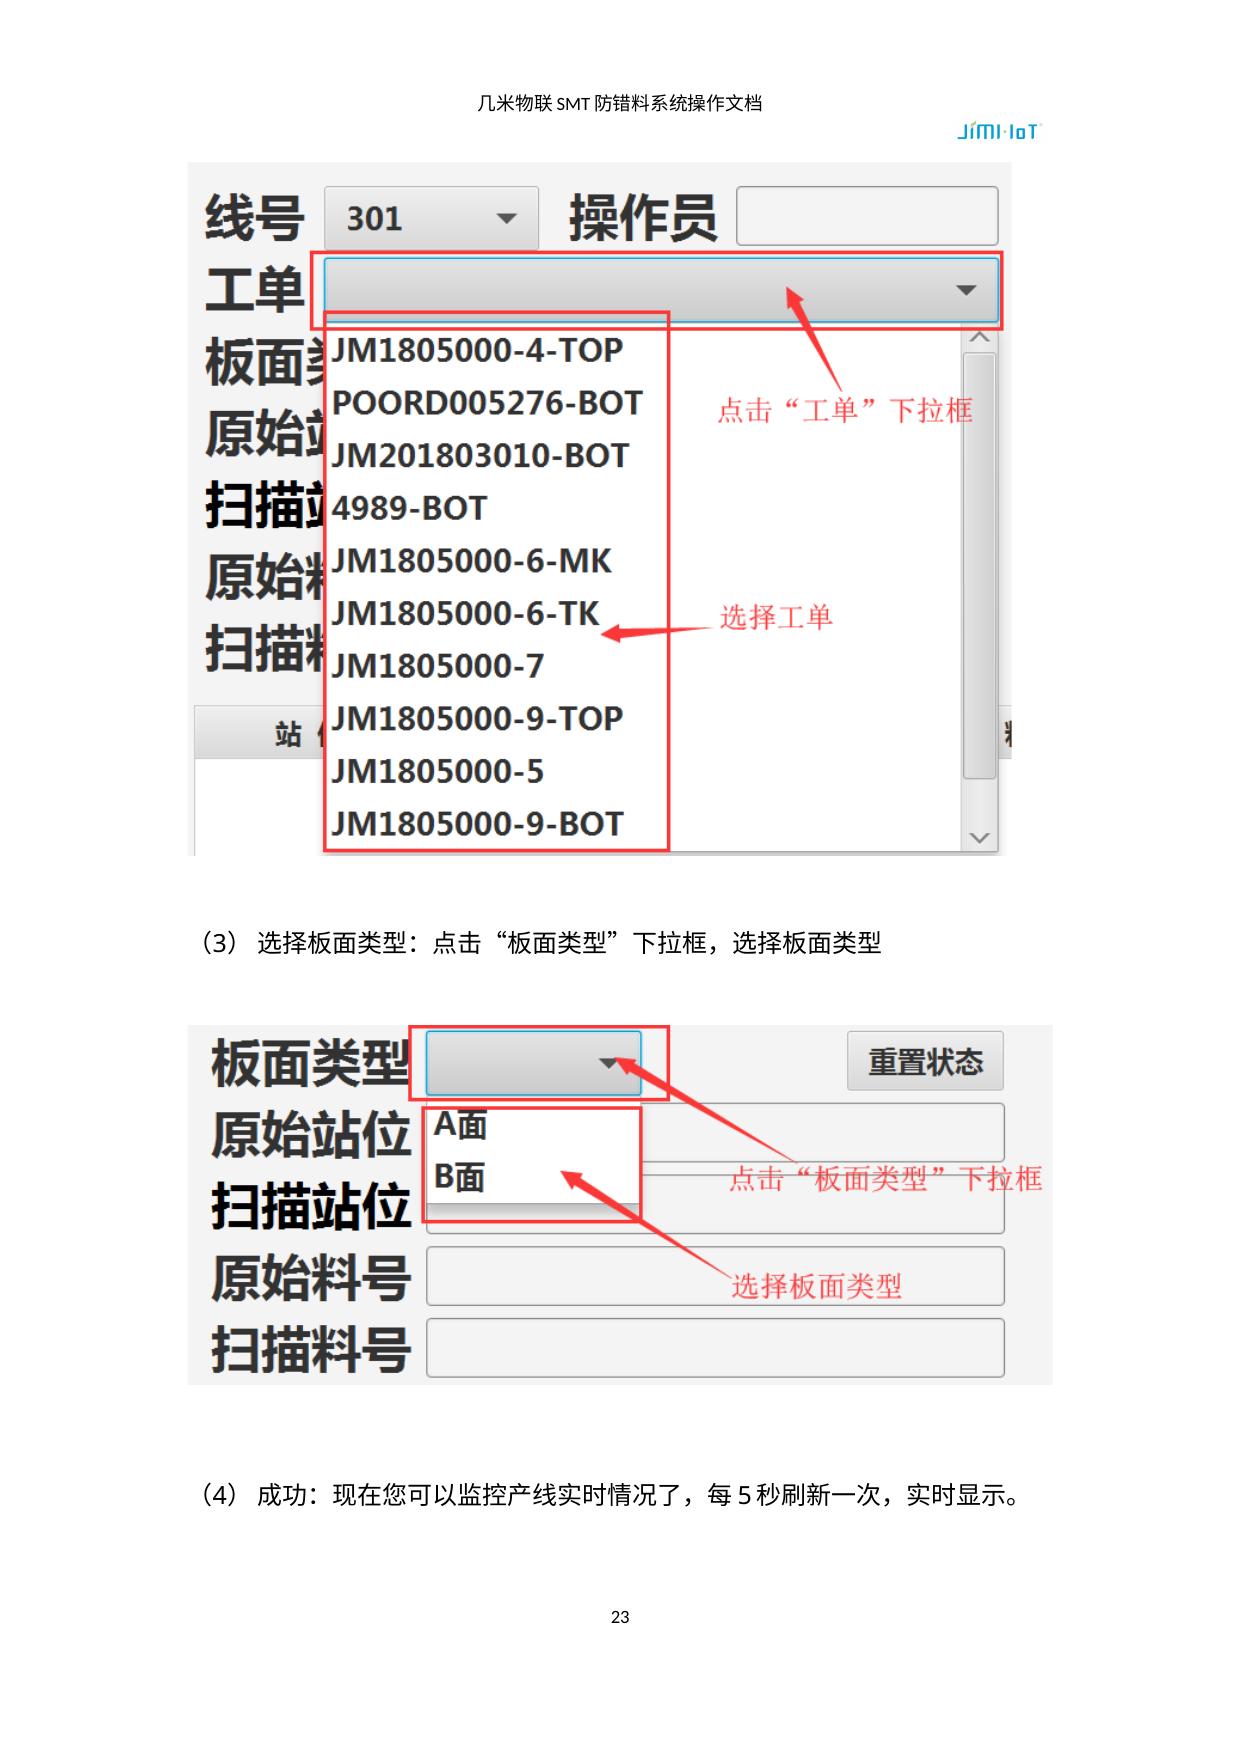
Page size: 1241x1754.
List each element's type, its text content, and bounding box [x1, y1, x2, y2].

picture [187, 162, 1012, 856]
picture [187, 1025, 1053, 1385]
picture [954, 117, 1047, 145]
list 成功：现在您可以监控产线实时情况了，每5秒刷新一次，实时显示。 [187, 1461, 1053, 1526]
list 选择板面类型：点击“板面类型”下拉框，选择板面类型 [187, 909, 1053, 974]
